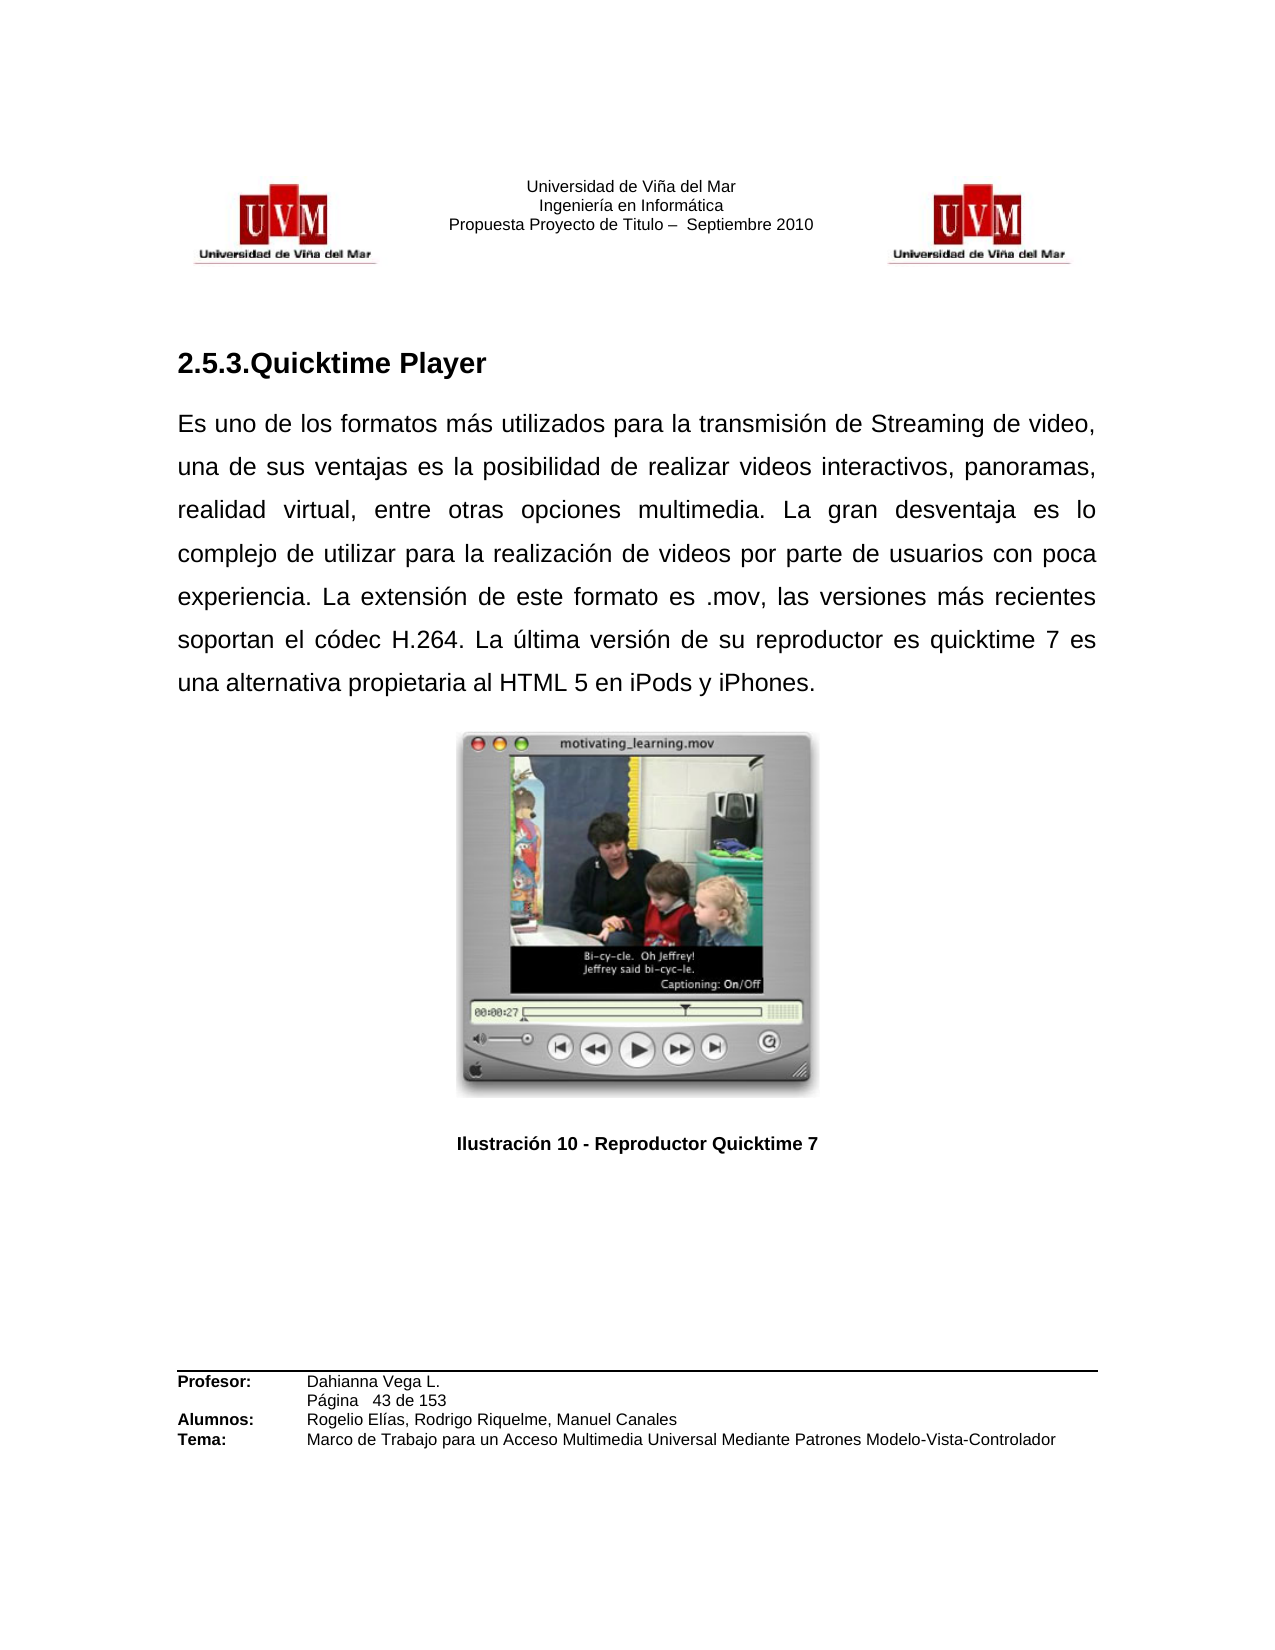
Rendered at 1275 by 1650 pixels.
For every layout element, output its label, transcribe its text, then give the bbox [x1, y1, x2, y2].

subtitle 2.5.3.Quicktime Player [177, 346, 1098, 380]
text Es uno de los formatos más utilizados para la transmisión de Streaming de video, una de sus ventajas es la posibilidad de realizar videos interactivos, panoramas, realidad virtual, entre otras opciones multimedia. La gran desventaja es lo complejo de utilizar para la realización de videos por parte de usuarios con poca experiencia. La extensión de este formato es .mov, las versiones más recientes soportan el códec H.264. La última versión de su reproductor es quicktime 7 es una alternativa propietaria al HTML 5 en iPods y iPhones. [177, 409, 1098, 697]
picture [455, 731, 820, 1098]
picture [177, 176, 390, 267]
text Ilustración 10 - Reproductor Quicktime 7 [177, 1133, 1098, 1154]
picture [871, 176, 1084, 267]
